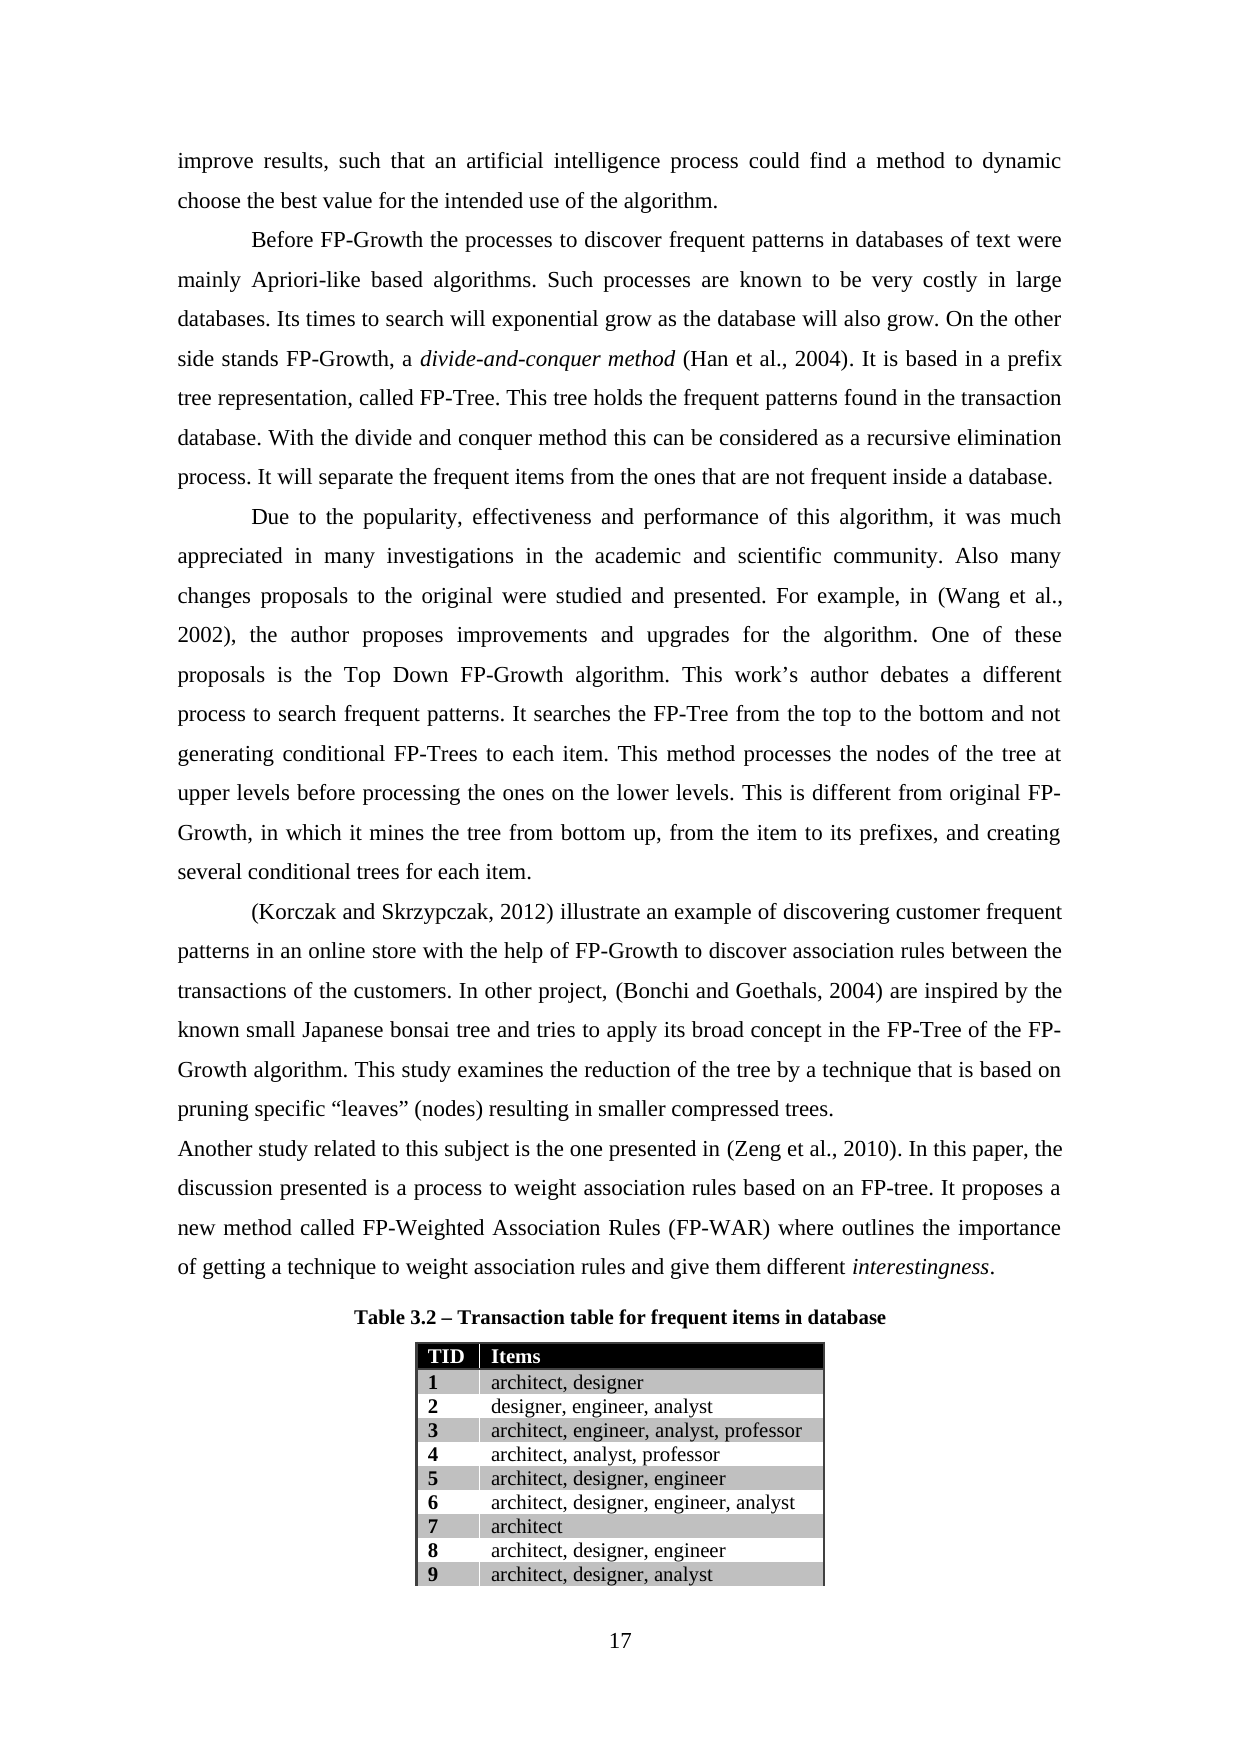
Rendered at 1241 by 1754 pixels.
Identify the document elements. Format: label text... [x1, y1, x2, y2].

table_cell 1 [418, 1370, 479, 1394]
table_cell 2 [418, 1394, 479, 1418]
table_cell architect, designer [480, 1370, 823, 1394]
text Before FP-Growth the processes to discover frequent patterns in databases of text were mainly Apriori-like based algorithms. Such processes are known to be very costly in large databases. Its times to search will exponential grow as the database will also grow. On the other side stands FP-Growth, a divide-and-conquer method (Han et al., 2004). It is based in a prefix tree representation, called FP-Tree. This tree holds the frequent patterns found in the transaction database. With the divide and conquer method this can be considered as a recursive elimination process. It will separate the frequent items from the ones that are not frequent inside a database. [177, 227, 1063, 490]
text Another study related to this subject is the one presented in (Zeng et al., 2010). In this paper, the discussion presented is a process to weight association rules based on an FP-tree. It proposes a new method called FP-Weighted Association Rules (FP-WAR) where outlines the importance of getting a technique to weight association rules and give them different interestingness. [177, 1134, 1063, 1279]
table_cell 3 [418, 1418, 479, 1442]
table_cell architect, designer, engineer, analyst [480, 1490, 823, 1514]
table_cell 5 [418, 1466, 479, 1490]
table_header Items [480, 1344, 823, 1368]
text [177, 148, 1063, 213]
table_cell architect [480, 1514, 823, 1538]
text (Korczak and Skrzypczak, 2012) illustrate an example of discovering customer frequent patterns in an online store with the help of FP-Growth to discover association rules between the transactions of the customers. In other project, (Bonchi and Goethals, 2004) are inspired by the known small Japanese bonsai tree and tries to apply its broad concept in the FP-Tree of the FP-Growth algorithm. This study examines the reduction of the tree by a technique that is based on pruning specific “leaves” (nodes) resulting in smaller compressed trees. [177, 898, 1063, 1121]
table_cell 4 [418, 1442, 479, 1466]
table_cell architect, engineer, analyst, professor [480, 1418, 823, 1442]
table_cell architect, designer, engineer [480, 1538, 823, 1562]
table_cell 8 [418, 1538, 479, 1562]
table_cell architect, designer, engineer [480, 1466, 823, 1490]
table_cell architect, designer, analyst [480, 1562, 823, 1586]
text Due to the popularity, effectiveness and performance of this algorithm, it was much appreciated in many investigations in the academic and scientific community. Also many changes proposals to the original were studied and presented. For example, in (Wang et al., 2002), the author proposes improvements and upgrades for the algorithm. One of these proposals is the Top Down FP-Growth algorithm. This work’s author debates a different process to search frequent patterns. It searches the FP-Tree from the top to the bottom and not generating conditional FP-Trees to each item. This method processes the nodes of the tree at upper levels before processing the ones on the lower levels. This is different from original FP-Growth, in which it mines the tree from bottom up, from the item to its prefixes, and creating several conditional trees for each item. [177, 503, 1063, 884]
table_header TID [418, 1344, 479, 1368]
table_cell 9 [418, 1562, 479, 1586]
table_cell 7 [418, 1514, 479, 1538]
table_cell designer, engineer, analyst [480, 1394, 823, 1418]
table_cell 6 [418, 1490, 479, 1514]
table_cell architect, analyst, professor [480, 1442, 823, 1466]
